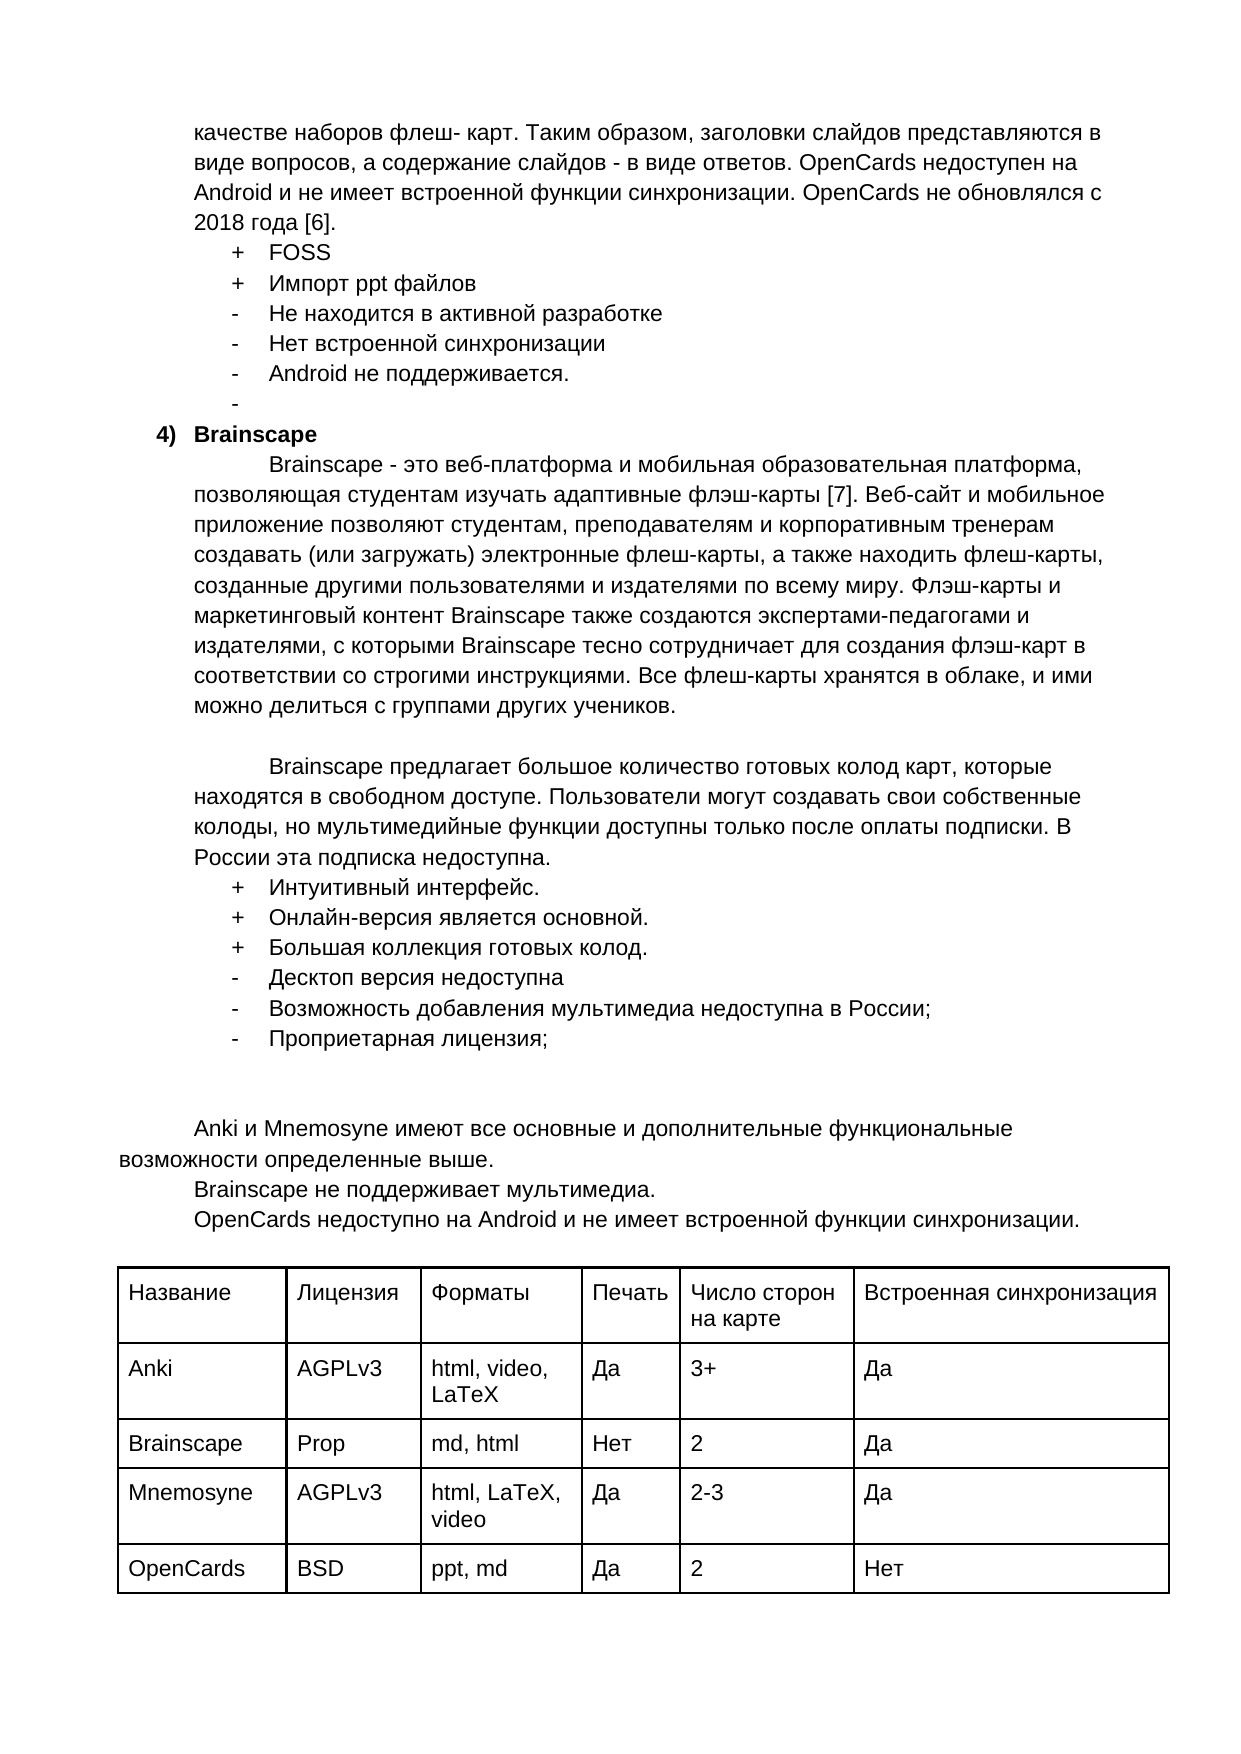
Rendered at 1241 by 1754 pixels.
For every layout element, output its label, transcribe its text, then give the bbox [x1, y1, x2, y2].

table_cell AGPLv3 [288, 1344, 420, 1418]
text OpenCards недоступно на Android и не имеет встроенной функции синхронизации. [118, 1206, 1122, 1232]
text Anki и Mnemosyne имеют все основные и дополнительные функциональные возможности определенные выше. [118, 1115, 1122, 1172]
table_header Печать [583, 1269, 679, 1342]
table_cell Anki [119, 1344, 285, 1418]
table_cell 2-3 [681, 1469, 853, 1542]
list Android не поддерживается. [231, 360, 1122, 386]
table_header Встроенная синхронизация [855, 1269, 1168, 1342]
list Десктоп версия недоступна [231, 964, 1122, 991]
list Не находится в активной разработке [231, 300, 1122, 326]
table_cell Нет [855, 1545, 1168, 1592]
list FOSS [231, 239, 1122, 266]
list Brainscape [156, 421, 1122, 447]
table_cell Да [583, 1469, 679, 1542]
table_cell html, LaTeX, video [422, 1469, 581, 1542]
list Большая коллекция готовых колод. [231, 934, 1122, 960]
table_header Число сторон на карте [681, 1269, 853, 1342]
list Импорт ppt файлов [231, 269, 1122, 296]
list Проприетарная лицензия; [231, 1025, 1122, 1051]
table_cell 2 [681, 1545, 853, 1592]
list Интуитивный интерфейс. [231, 874, 1122, 900]
list Онлайн-версия является основной. [231, 904, 1122, 930]
list Нет встроенной синхронизации [231, 330, 1122, 356]
table_cell 3+ [681, 1344, 853, 1418]
list Возможность добавления мультимедиа недоступна в России; [231, 994, 1122, 1021]
text Brainscape не поддерживает мультимедиа. [118, 1176, 1122, 1202]
table_cell Mnemosyne [119, 1469, 285, 1542]
table_cell Да [583, 1545, 679, 1592]
table_cell html, video, LaTeX [422, 1344, 581, 1418]
table_cell BSD [288, 1545, 420, 1592]
table_cell Да [583, 1344, 679, 1418]
table_cell OpenCards [119, 1545, 285, 1592]
table_header Название [119, 1269, 285, 1342]
table_cell ppt, md [422, 1545, 581, 1592]
table_cell Brainscape [119, 1420, 285, 1467]
text Brainscape предлагает большое количество готовых колод карт, которые находятся в свободном доступе. Пользователи могут создавать свои собственные колоды, но мультимедийные функции доступны только после оплаты подписки. В России эта подписка недоступна. [193, 753, 1122, 870]
table_cell Да [855, 1469, 1168, 1542]
table_header Лицензия [288, 1269, 420, 1342]
table_cell Нет [583, 1420, 679, 1467]
table_cell md, html [422, 1420, 581, 1467]
table_header Форматы [422, 1269, 581, 1342]
table_cell AGPLv3 [288, 1469, 420, 1542]
table_cell 2 [681, 1420, 853, 1467]
text Brainscape - это веб-платформа и мобильная образовательная платформа, позволяющая студентам изучать адаптивные флэш-карты [7]. Веб-сайт и мобильное приложение позволяют студентам, преподавателям и корпоративным тренерам создавать (или загружать) электронные флеш-карты, а также находить флеш-карты, созданные другими пользователями и издателями по всему миру. Флэш-карты и маркетинговый контент Brainscape также создаются экспертами-педагогами и издателями, с которыми Brainscape тесно сотрудничает для создания флэш-карт в соответствии со строгими инструкциями. Все флеш-карты хранятся в облаке, и ими можно делиться с группами других учеников. [193, 451, 1122, 719]
table_cell Prop [288, 1420, 420, 1467]
table_cell Да [855, 1420, 1168, 1467]
table_cell Да [855, 1344, 1168, 1418]
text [193, 118, 1122, 235]
